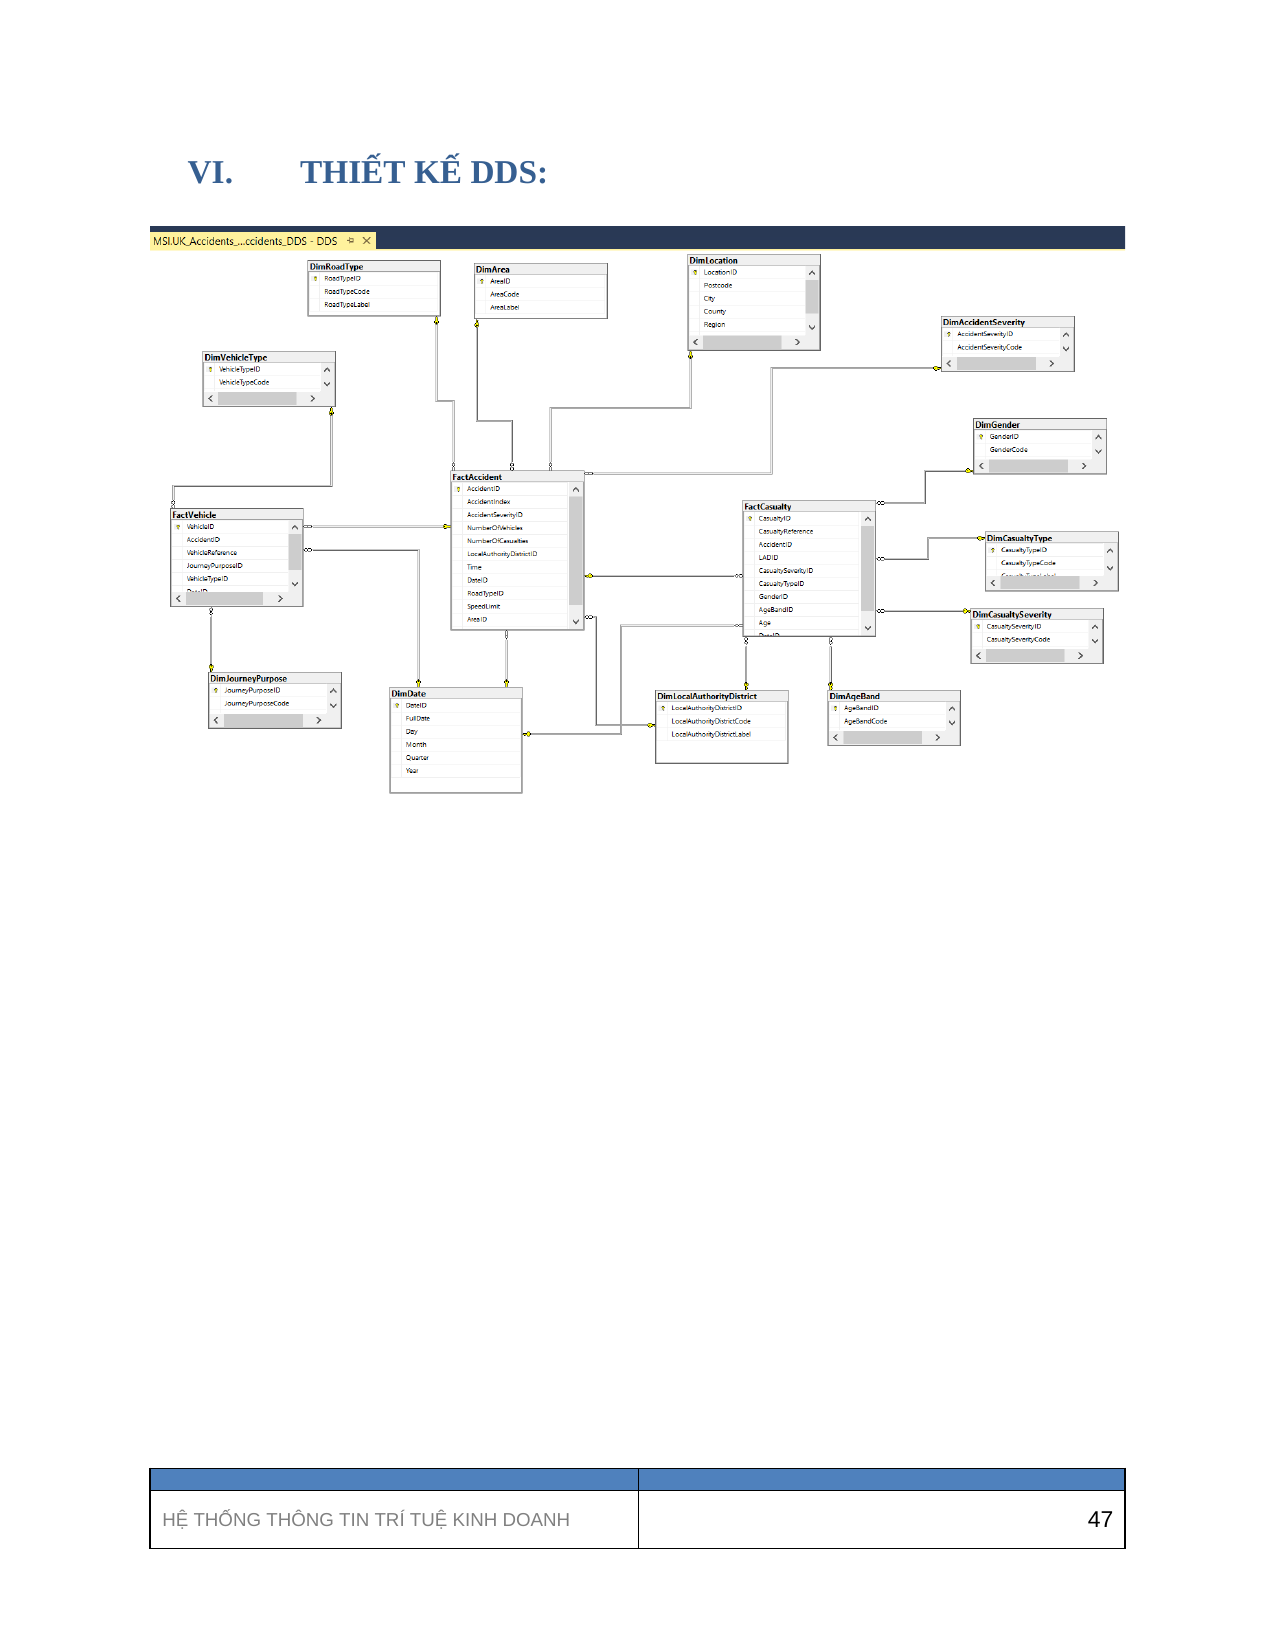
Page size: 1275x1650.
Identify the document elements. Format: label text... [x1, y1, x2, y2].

subtitle THIẾT KẾ DDS: [187, 152, 1125, 191]
picture [150, 226, 1125, 798]
